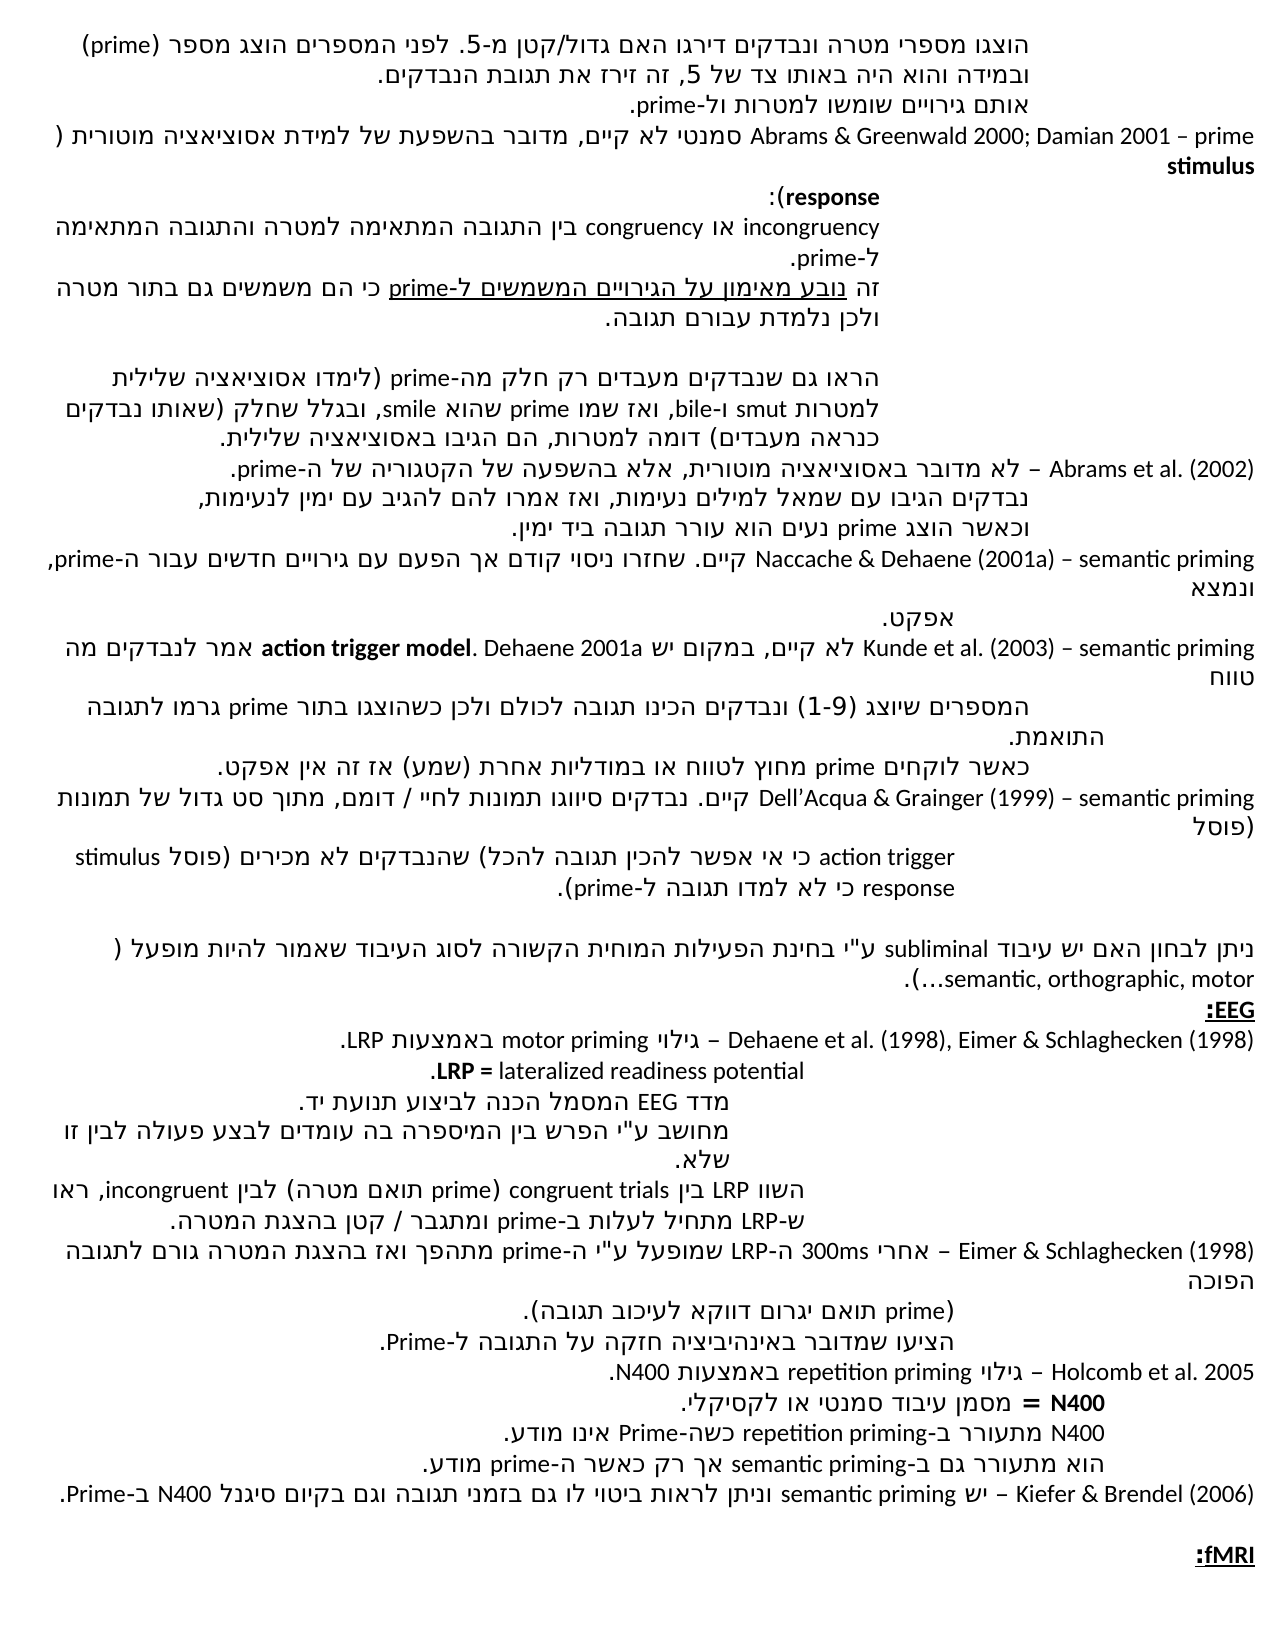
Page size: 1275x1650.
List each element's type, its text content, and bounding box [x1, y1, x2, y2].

text המספרים שיוצג (1-9) ונבדקים הכינו תגובה לכולם ולכן כשהוצגו בתור prime גרמו לתגובה התואמת. [29, 692, 1105, 751]
text Naccache & Dehaene (2001a) – semantic priming קיים. שחזרו ניסוי קודם אך הפעם עם גירויים חדשים עבור ה-prime, ונמצא [29, 543, 1255, 603]
text response): [29, 181, 955, 211]
text השוו LRP בין congruent trials (prime תואם מטרה) לבין incongruent, ראו ש-LRP מתחיל לעלות ב-prime ומתגבר / קטן בהצגת המטרה. [29, 1174, 805, 1236]
text incongruency או congruency בין התגובה המתאימה למטרה והתגובה המתאימה ל-prime. [29, 211, 880, 272]
text Abrams & Greenwald 2000; Damian 2001 – prime סמנטי לא קיים, מדובר בהשפעת של למידת אסוציאציה מוטורית (stimulus [29, 120, 1255, 181]
text נבדקים הגיבו עם שמאל למילים נעימות, ואז אמרו להם להגיב עם ימין לנעימות, [29, 483, 1105, 512]
text Kiefer & Brendel (2006) – יש semantic priming וניתן לראות ביטוי לו גם בזמני תגובה וגם בקיום סיגנל N400 ב-Prime. [29, 1478, 1255, 1509]
text fMRI: [29, 1539, 1255, 1570]
text הציעו שמדובר באינהיביציה חזקה על התגובה ל-Prime. [29, 1326, 1030, 1356]
text הוא מתעורר גם ב-semantic priming אך רק כאשר ה-prime מודע. [29, 1448, 1105, 1478]
text וכאשר הוצג prime נעים הוא עורר תגובה ביד ימין. [29, 512, 1105, 543]
text אותם גירויים שומשו למטרות ול-prime. [29, 89, 1030, 120]
text Dell’Acqua & Grainger (1999) – semantic priming קיים. נבדקים סיווגו תמונות לחיי / דומם, מתוך סט גדול של תמונות (פוסל [29, 782, 1255, 841]
text כאשר לוקחים prime מחוץ לטווח או במודליות אחרת (שמע) אז זה אין אפקט. [29, 751, 1105, 782]
text Abrams et al. (2002) – לא מדובר באסוציאציה מוטורית, אלא בהשפעה של הקטגוריה של ה-prime. [29, 453, 1255, 483]
text Kunde et al. (2003) – semantic priming לא קיים, במקום יש action trigger model. Dehaene 2001a אמר לנבדקים מה טווח [29, 632, 1255, 692]
text הראו גם שנבדקים מעבדים רק חלק מה-prime (לימדו אסוציאציה שלילית למטרות smut ו-bile, ואז שמו prime שהוא smile, ובגלל שחלק (שאותו נבדקים כנראה מעבדים) דומה למטרות, הם הגיבו באסוציאציה שלילית. [29, 363, 880, 453]
text Eimer & Schlaghecken (1998) – אחרי 300ms ה-LRP שמופעל ע"י ה-prime מתהפך ואז בהצגת המטרה גורם לתגובה הפוכה [29, 1236, 1255, 1295]
text (prime תואם יגרום דווקא לעיכוב תגובה). [29, 1295, 1030, 1326]
text action trigger כי אי אפשר להכין תגובה להכל) שהנבדקים לא מכירים (פוסל stimulus response כי לא למדו תגובה ל-prime). [29, 841, 955, 902]
text N400 = מסמן עיבוד סמנטי או לקסיקלי. [29, 1387, 1105, 1417]
text Holcomb et al. 2005 – גילוי repetition priming באמצעות N400. [29, 1356, 1255, 1387]
text מדד EEG המסמל הכנה לביצוע תנועת יד. [29, 1086, 805, 1116]
text Dehaene et al. (1998), Eimer & Schlaghecken (1998) – גילוי motor priming באמצעות LRP. [29, 1024, 1255, 1055]
text LRP = lateralized readiness potential. [29, 1055, 880, 1086]
text N400 מתעורר ב-repetition priming כשה-Prime אינו מודע. [29, 1417, 1105, 1448]
text אפקט. [29, 603, 1030, 632]
text מחושב ע"י הפרש בין המיספרה בה עומדים לבצע פעולה לבין זו שלא. [29, 1116, 730, 1174]
text ניתן לבחון האם יש עיבוד subliminal ע"י בחינת הפעילות המוחית הקשורה לסוג העיבוד שאמור להיות מופעל (semantic, orthographic, motor...). [29, 933, 1255, 994]
text זה נובע מאימון על הגירויים המשמשים ל-prime כי הם משמשים גם בתור מטרה ולכן נלמדת עבורם תגובה. [29, 272, 880, 332]
text הוצגו מספרי מטרה ונבדקים דירגו האם גדול/קטן מ-5. לפני המספרים הוצג מספר (prime) ובמידה והוא היה באותו צד של 5, זה זירז את תגובת הנבדקים. [29, 29, 1030, 89]
text EEG: [29, 994, 1255, 1024]
